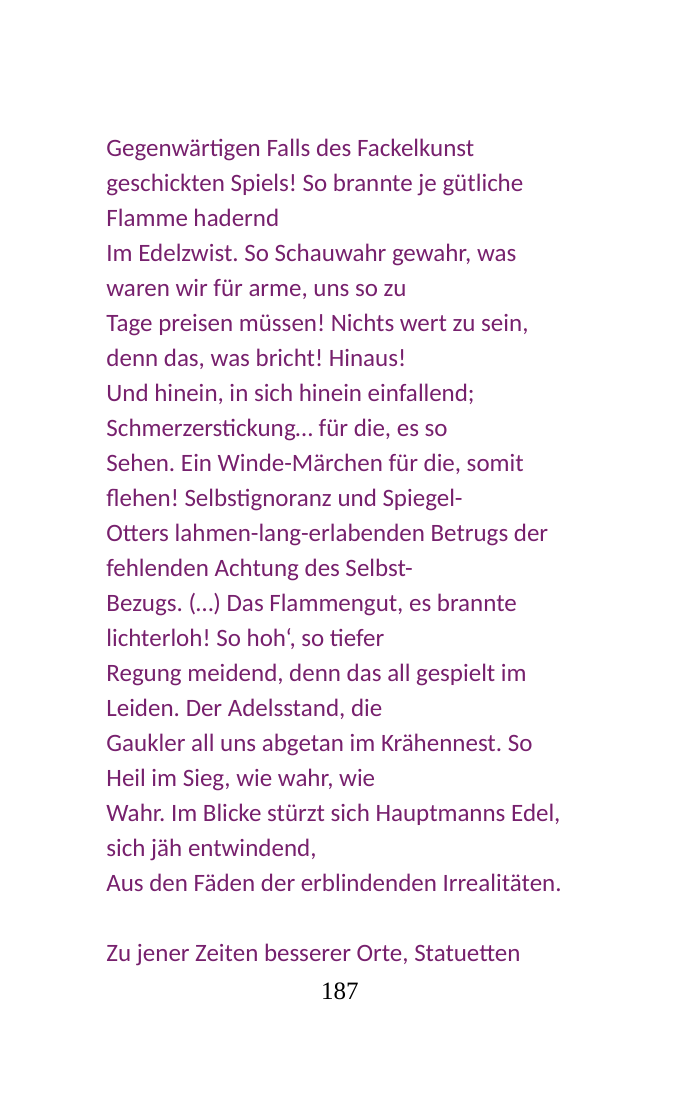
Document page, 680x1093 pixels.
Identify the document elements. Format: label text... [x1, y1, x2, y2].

text Gaukler all uns abgetan im Krähennest. So Heil im Sieg, wie wahr, wie [106, 727, 573, 792]
text Tage preisen müssen! Nichts wert zu sein, denn das, was bricht! Hinaus! [106, 307, 573, 372]
text Und hinein, in sich hinein einfallend; Schmerzerstickung… für die, es so [106, 377, 573, 442]
text Wahr. Im Blicke stürzt sich Hauptmanns Edel, sich jäh entwindend, [106, 797, 573, 862]
text Gegenwärtigen Falls des Fackelkunst geschickten Spiels! So brannte je gütliche Flamme hadernd [106, 132, 573, 232]
text Regung meidend, denn das all gespielt im Leiden. Der Adelsstand, die [106, 657, 573, 722]
text Aus den Fäden der erblindenden Irrealitäten. [106, 867, 573, 897]
text Im Edelzwist. So Schauwahr gewahr, was waren wir für arme, uns so zu [106, 237, 573, 302]
text Bezugs. (…) Das Flammengut, es brannte lichterloh! So hoh‘, so tiefer [106, 587, 573, 652]
text Sehen. Ein Winde-Märchen für die, somit flehen! Selbstignoranz und Spiegel- [106, 447, 573, 512]
text Otters lahmen-lang-erlabenden Betrugs der fehlenden Achtung des Selbst- [106, 517, 573, 582]
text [106, 937, 573, 967]
